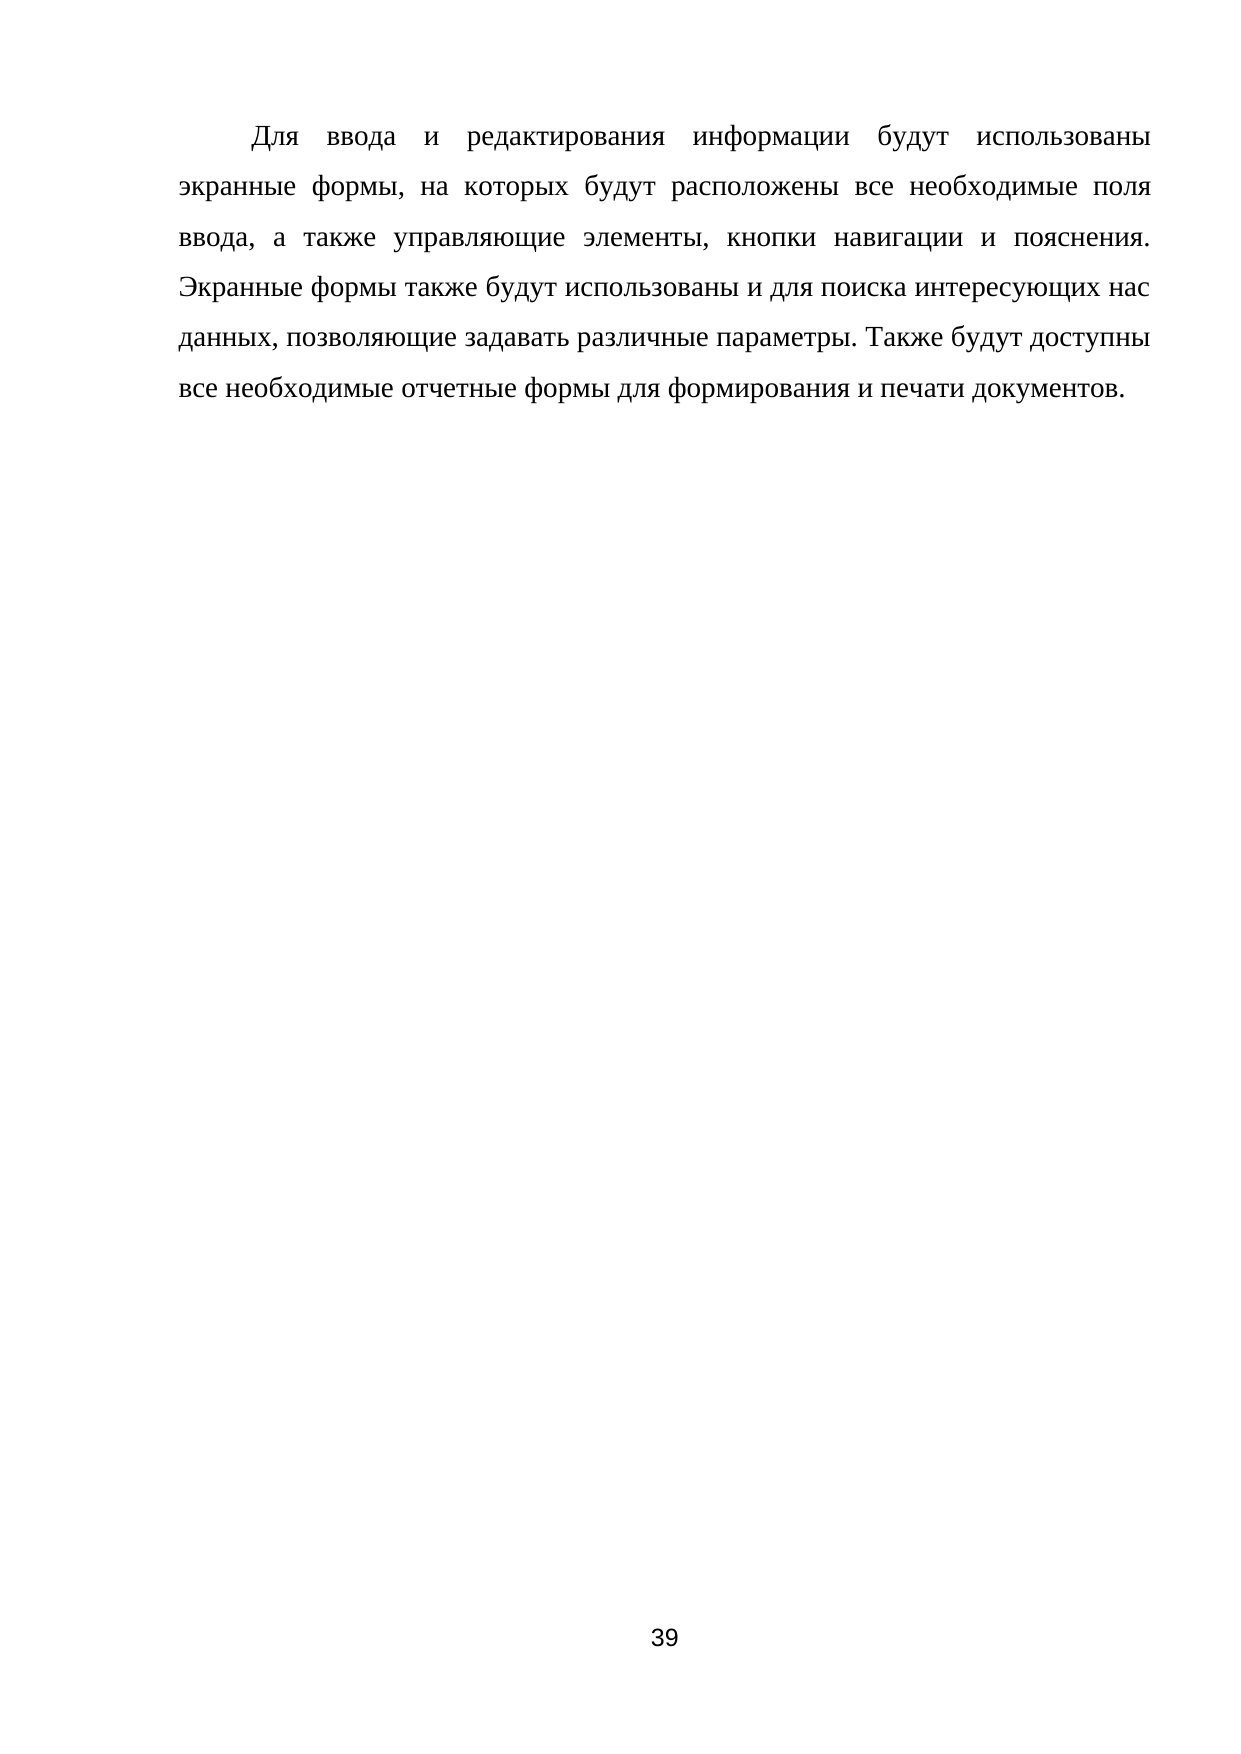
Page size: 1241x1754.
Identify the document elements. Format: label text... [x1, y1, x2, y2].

text Для ввода и редактирования информации будут использованы экранные формы, на которых будут расположены все необходимые поля ввода, а также управляющие элементы, кнопки навигации и пояснения. Экранные формы также будут использованы и для поиска интересующих нас данных, позволяющие задавать различные параметры. Также будут доступны все необходимые отчетные формы для формирования и печати документов. [178, 118, 1152, 403]
